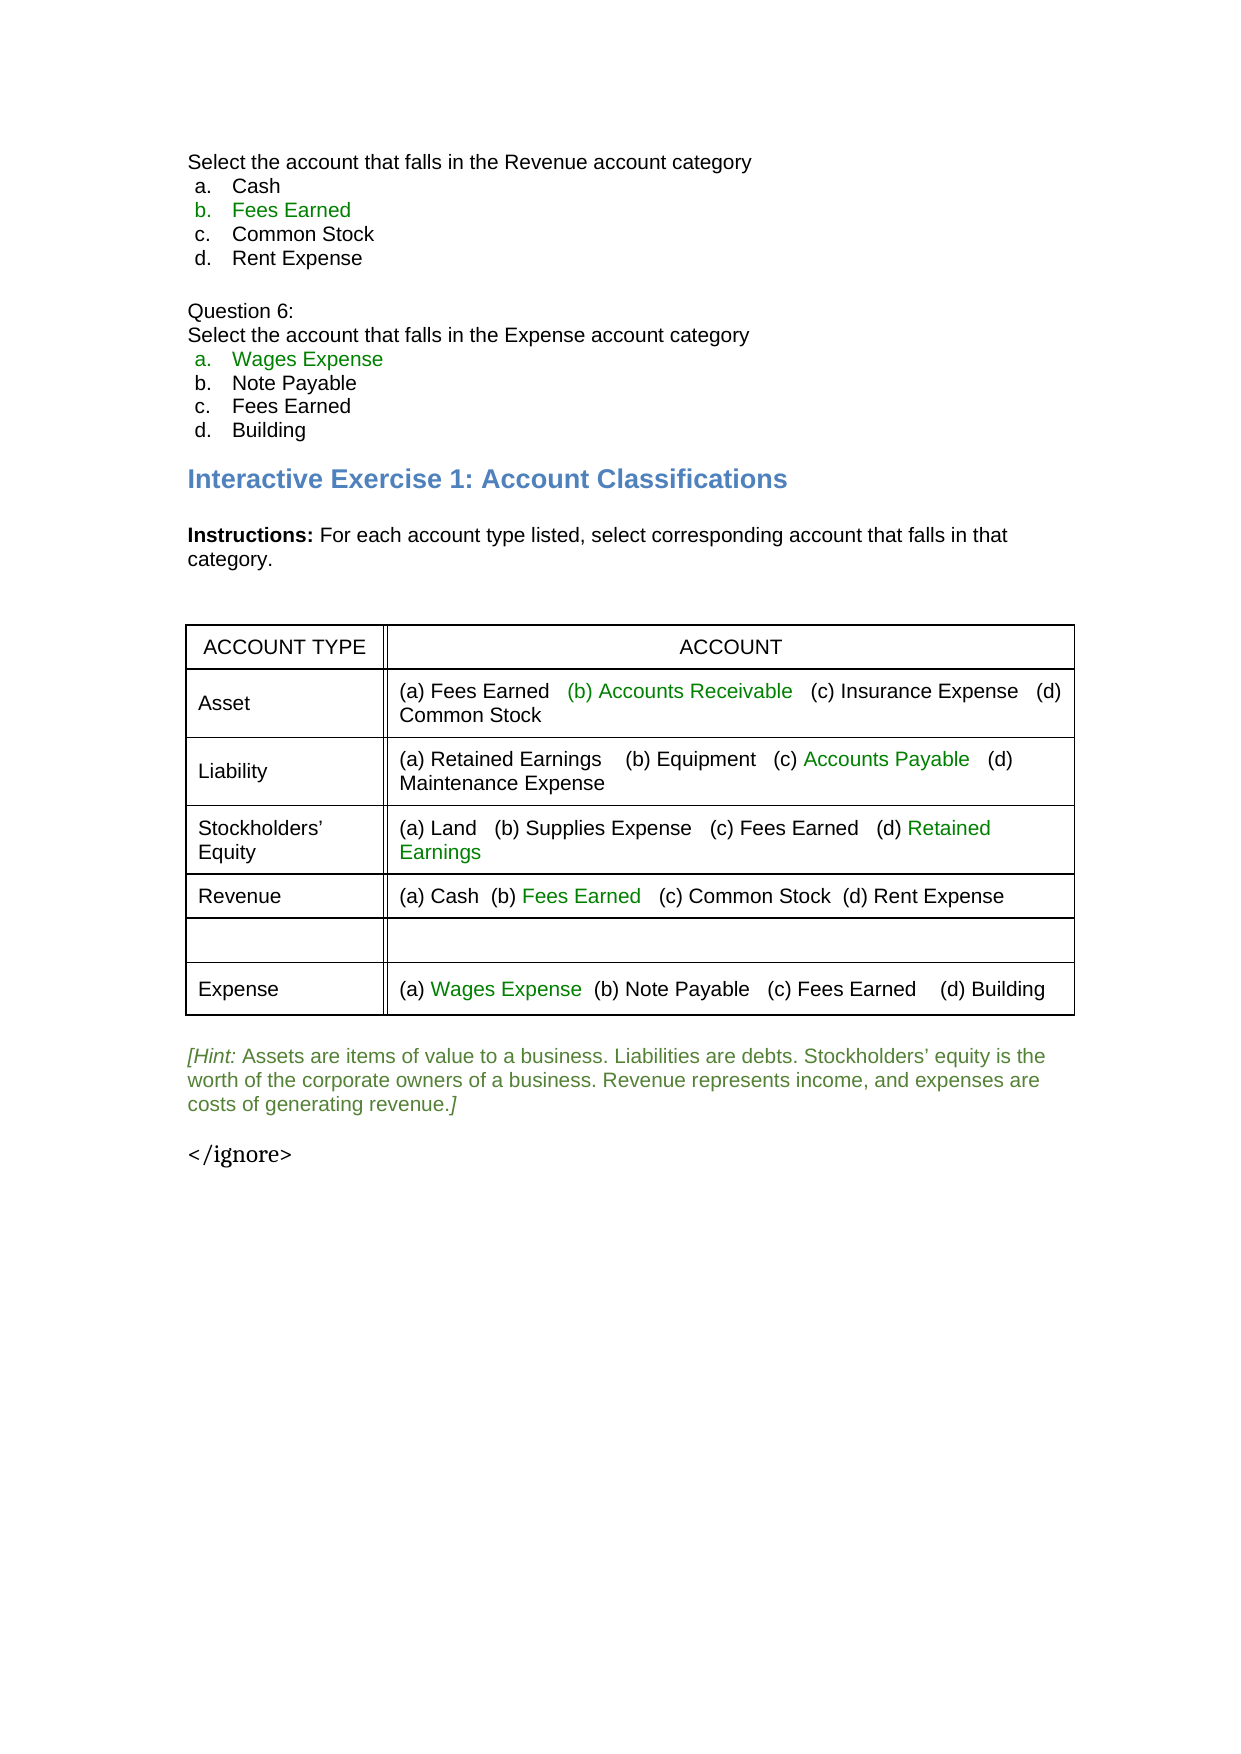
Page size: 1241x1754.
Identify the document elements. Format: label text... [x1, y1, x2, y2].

text [Hint: Assets are items of value to a business. Liabilities are debts. Stockholders’ equity is the worth of the corporate owners of a business. Revenue represents income, and expenses are costs of generating revenue.] [187, 1044, 1053, 1116]
text Select the account that falls in the Expense account category [187, 322, 1053, 346]
table_cell (a) Land (b) Supplies Expense (c) Fees Earned (d) Retained Earnings [388, 806, 1074, 873]
table_cell (a) Wages Expense (b) Note Payable (c) Fees Earned (d) Building [388, 963, 1074, 1014]
table_cell [187, 919, 383, 961]
table_header ACCOUNT [388, 626, 1074, 668]
text Instructions: For each account type listed, select corresponding account that falls in that category. [187, 523, 1053, 571]
text Select the account that falls in the Revenue account category [187, 150, 1053, 174]
list Cash [194, 174, 1053, 198]
subtitle Interactive Exercise 1: Account Classifications [187, 463, 1053, 494]
text Question 6: [187, 298, 1053, 322]
list Rent Expense [194, 246, 1053, 270]
table_cell Stockholders’ Equity [187, 806, 383, 873]
list Common Stock [194, 222, 1053, 246]
table_cell (a) Cash (b) Fees Earned (c) Common Stock (d) Rent Expense [388, 875, 1074, 917]
list Fees Earned [194, 198, 1053, 222]
table_cell [388, 919, 1074, 961]
table_cell Liability [187, 738, 383, 804]
list Wages Expense [194, 346, 1053, 370]
list Note Payable [194, 370, 1053, 394]
table_cell Asset [187, 670, 383, 736]
list Building [194, 418, 1053, 442]
table_cell (a) Retained Earnings (b) Equipment (c) Accounts Payable (d) Maintenance Expense [388, 738, 1074, 804]
table_cell Revenue [187, 875, 383, 917]
table_header ACCOUNT TYPE [187, 626, 383, 668]
text </ignore> [187, 1140, 1053, 1169]
table_cell Expense [187, 963, 383, 1014]
list Fees Earned [194, 394, 1053, 418]
table_cell (a) Fees Earned (b) Accounts Receivable (c) Insurance Expense (d) Common Stock [388, 670, 1074, 736]
